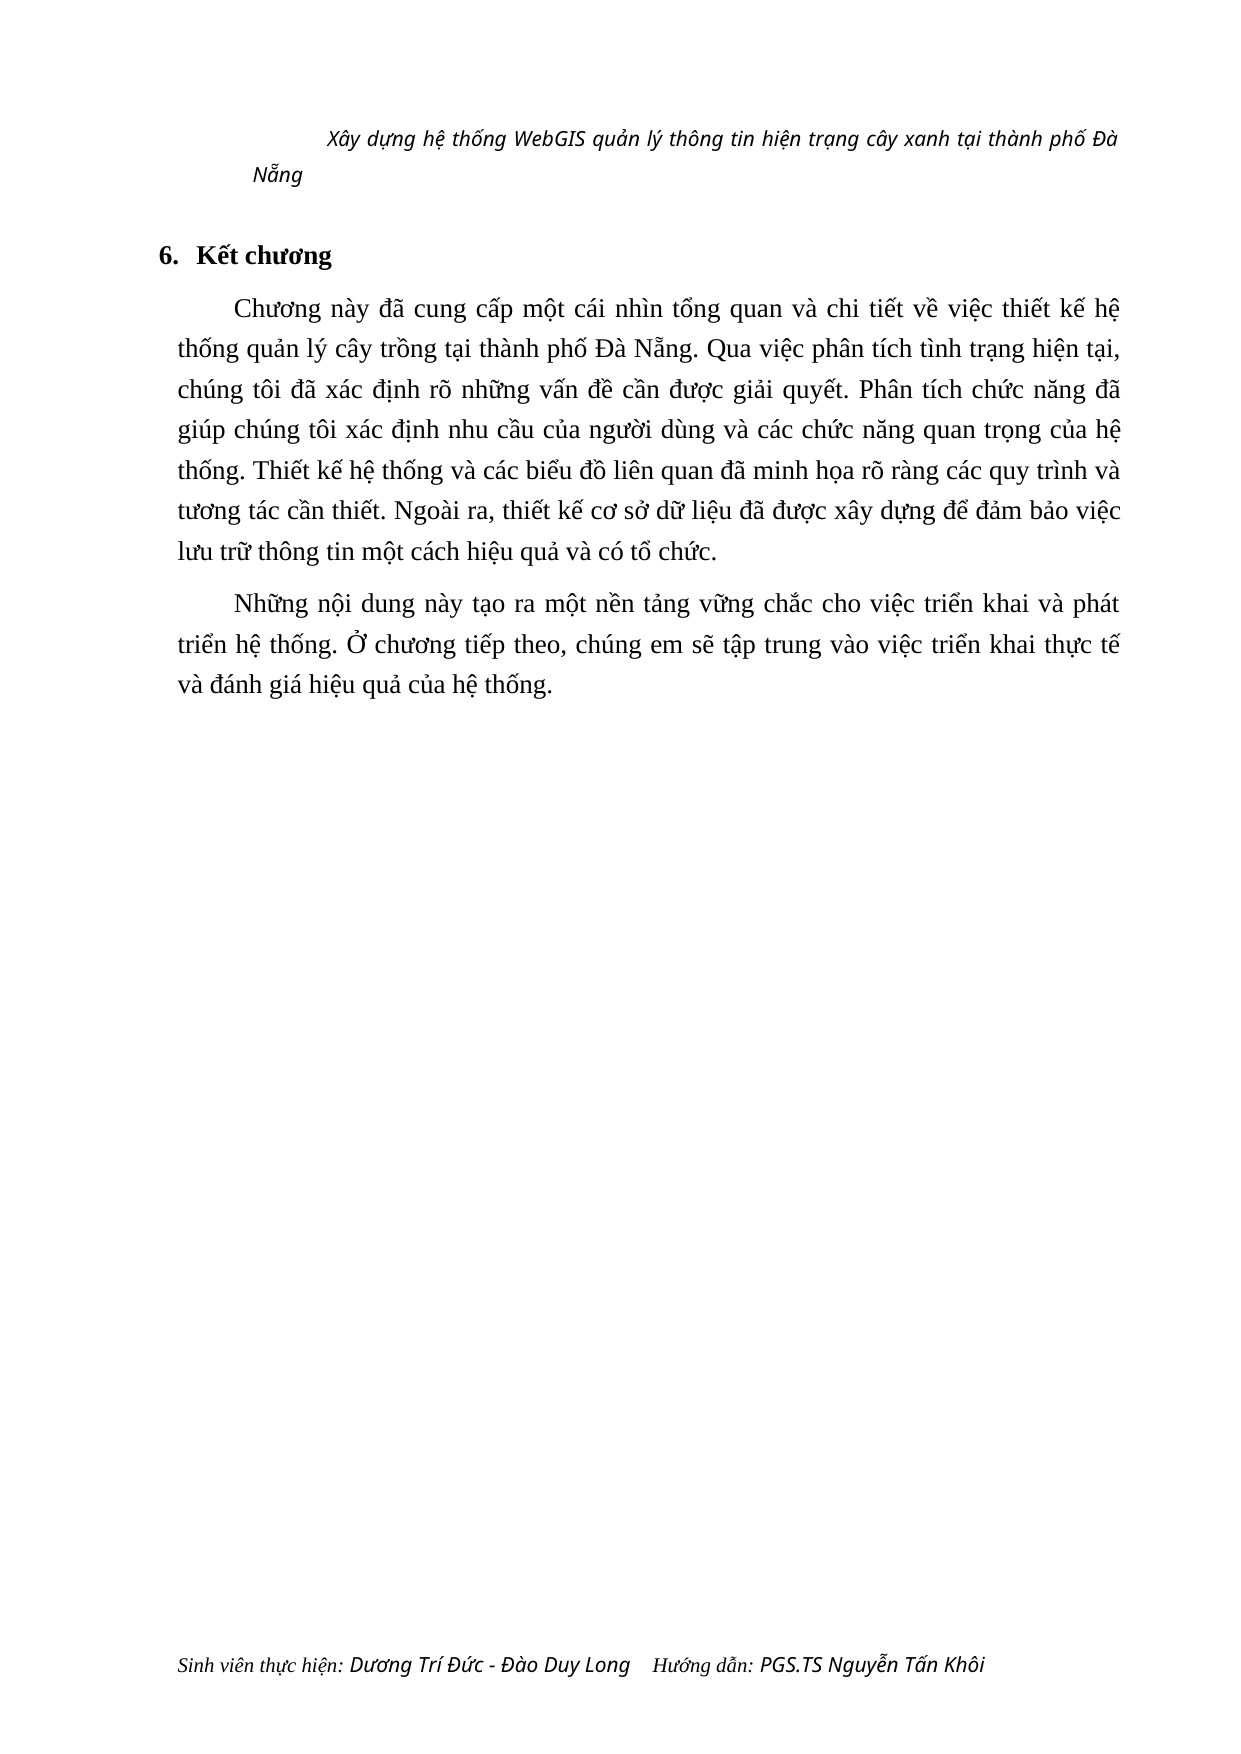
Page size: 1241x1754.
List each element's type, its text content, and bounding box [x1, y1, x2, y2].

text Chương này đã cung cấp một cái nhìn tổng quan và chi tiết về việc thiết kế hệ thống quản lý cây trồng tại thành phố Đà Nẵng. Qua việc phân tích tình trạng hiện tại, chúng tôi đã xác định rõ những vấn đề cần được giải quyết. Phân tích chức năng đã giúp chúng tôi xác định nhu cầu của người dùng và các chức năng quan trọng của hệ thống. Thiết kế hệ thống và các biểu đồ liên quan đã minh họa rõ ràng các quy trình và tương tác cần thiết. Ngoài ra, thiết kế cơ sở dữ liệu đã được xây dựng để đảm bảo việc lưu trữ thông tin một cách hiệu quả và có tổ chức. [177, 292, 1122, 566]
subtitle Kết chương [158, 239, 1122, 270]
text Những nội dung này tạo ra một nền tảng vững chắc cho việc triển khai và phát triển hệ thống. Ở chương tiếp theo, chúng em sẽ tập trung vào việc triển khai thực tế và đánh giá hiệu quả của hệ thống. [177, 587, 1122, 699]
